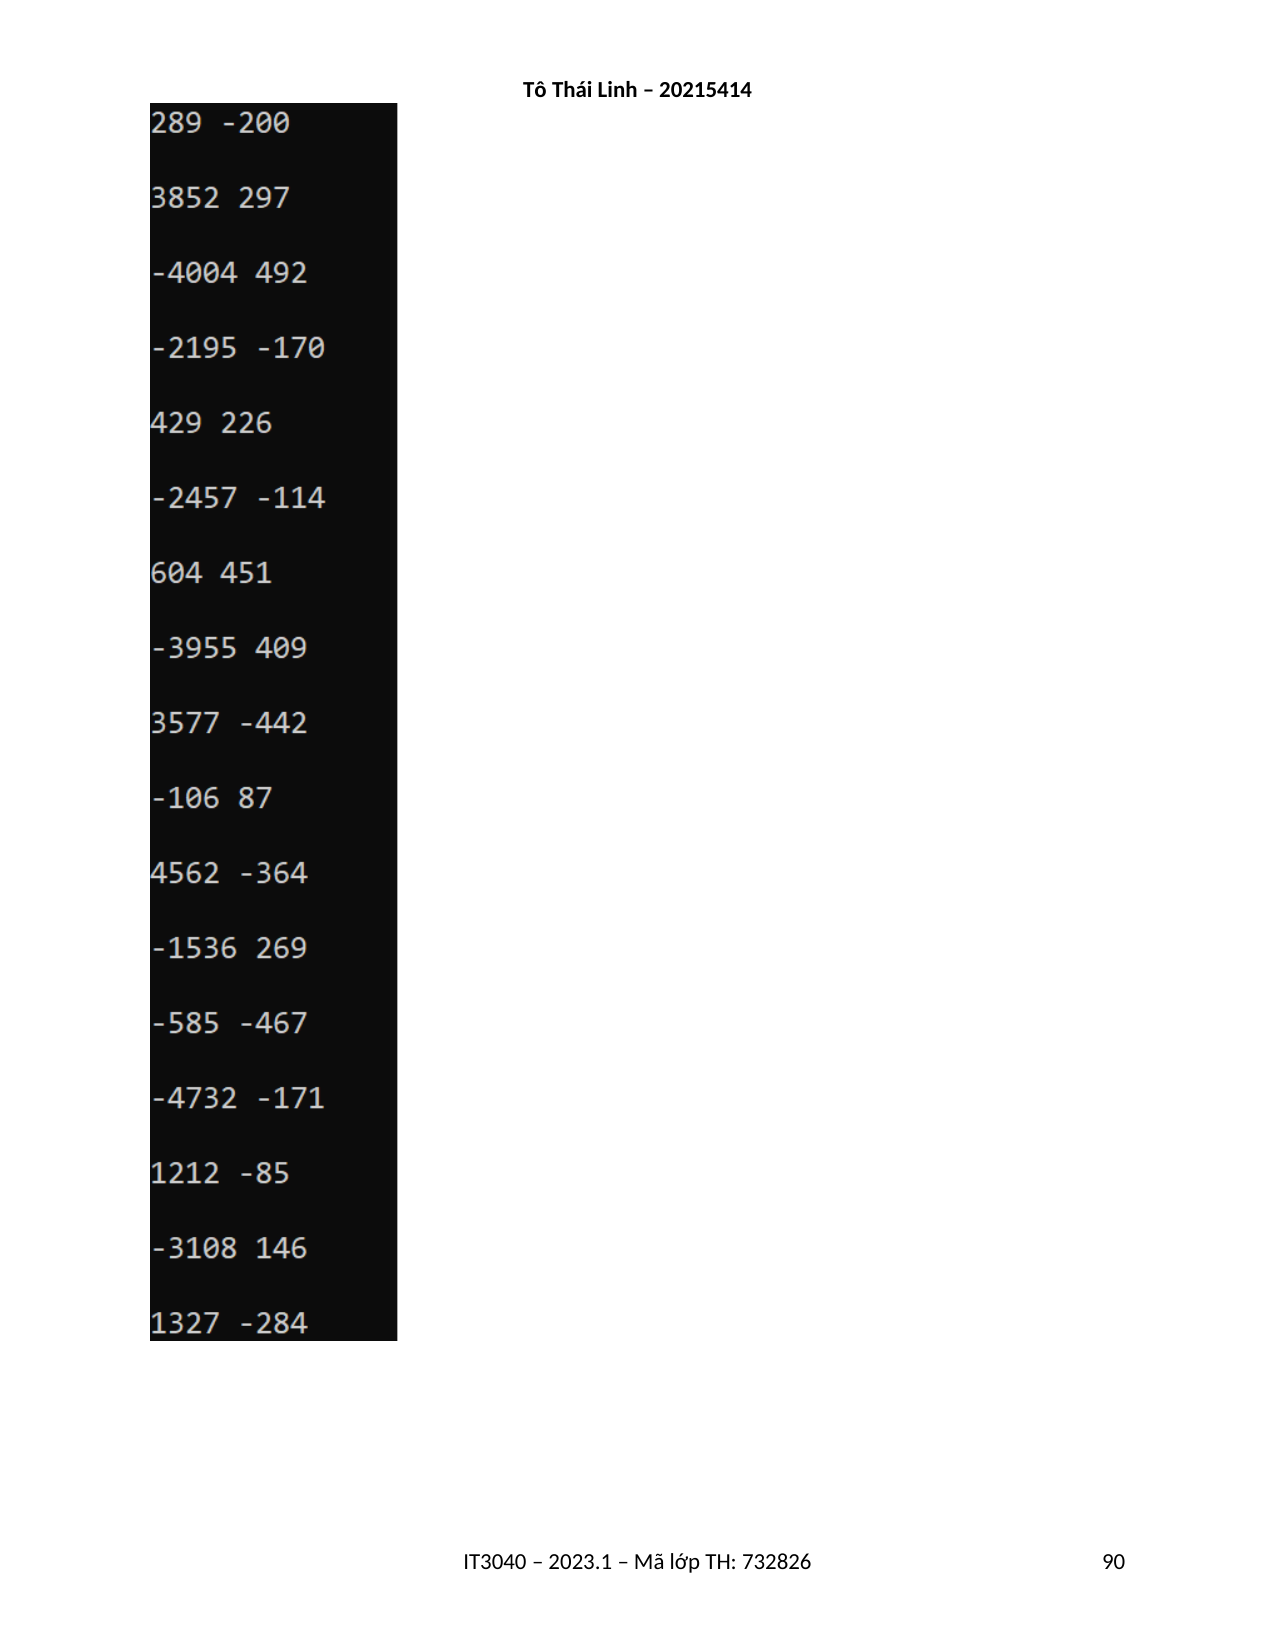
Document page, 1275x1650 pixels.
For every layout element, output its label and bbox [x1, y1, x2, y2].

picture [150, 103, 398, 1341]
